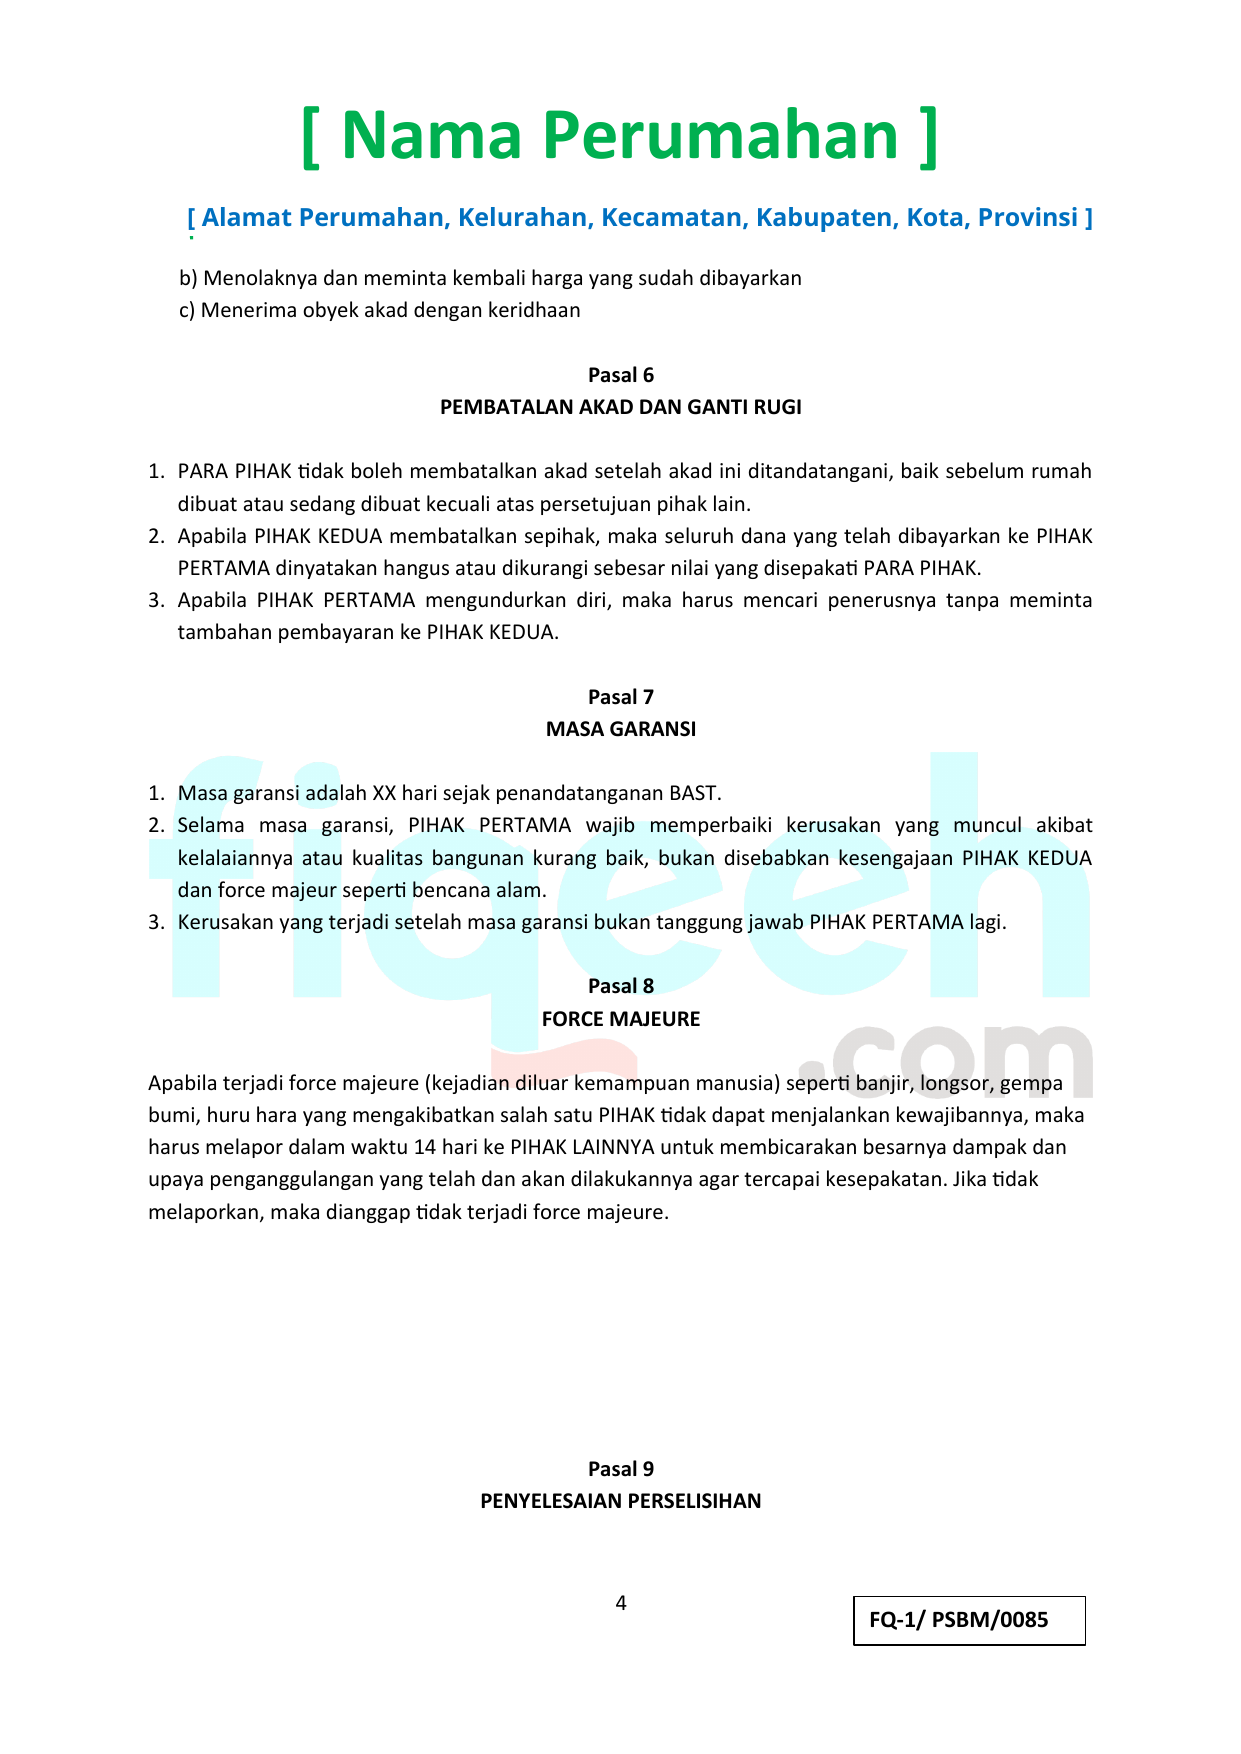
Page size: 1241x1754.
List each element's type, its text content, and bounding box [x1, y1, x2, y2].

text PENYELESAIAN PERSELISIHAN [148, 1486, 1094, 1514]
list Apabila PIHAK PERTAMA mengundurkan diri, maka harus mencari penerusnya tanpa meminta tambahan pembayaran ke PIHAK KEDUA. [148, 585, 1094, 645]
text PEMBATALAN AKAD DAN GANTI RUGI [148, 392, 1094, 420]
list Kerusakan yang terjadi setelah masa garansi bukan tanggung jawab PIHAK PERTAMA lagi. [148, 907, 1094, 935]
text Apabila terjadi force majeure (kejadian diluar kemampuan manusia) seperti banjir, longsor, gempa bumi, huru hara yang mengakibatkan salah satu PIHAK tidak dapat menjalankan kewajibannya, maka harus melapor dalam waktu 14 hari ke PIHAK LAINNYA untuk membicarakan besarnya dampak dan upaya penganggulangan yang telah dan akan dilakukannya agar tercapai kesepakatan. Jika tidak melaporkan, maka dianggap tidak terjadi force majeure. [148, 1068, 1094, 1225]
text FORCE MAJEURE [148, 1004, 1094, 1032]
text Pasal 7 [148, 682, 1094, 710]
text b) Menolaknya dan meminta kembali harga yang sudah dibayarkan [148, 263, 1094, 291]
list Selama masa garansi, PIHAK PERTAMA wajib memperbaiki kerusakan yang muncul akibat kelalaiannya atau kualitas bangunan kurang baik, bukan disebabkan kesengajaan PIHAK KEDUA dan force majeur seperti bencana alam. [148, 811, 1094, 903]
list Masa garansi adalah XX hari sejak penandatanganan BAST. [148, 778, 1094, 806]
text MASA GARANSI [148, 714, 1094, 742]
text c) Menerima obyek akad dengan keridhaan [148, 296, 1094, 323]
list Apabila PIHAK KEDUA membatalkan sepihak, maka seluruh dana yang telah dibayarkan ke PIHAK PERTAMA dinyatakan hangus atau dikurangi sebesar nilai yang disepakati PARA PIHAK. [148, 521, 1094, 581]
text Pasal 9 [148, 1454, 1094, 1482]
list PARA PIHAK tidak boleh membatalkan akad setelah akad ini ditandatangani, baik sebelum rumah dibuat atau sedang dibuat kecuali atas persetujuan pihak lain. [148, 456, 1094, 517]
text Pasal 8 [148, 971, 1094, 999]
text Pasal 6 [148, 360, 1094, 388]
